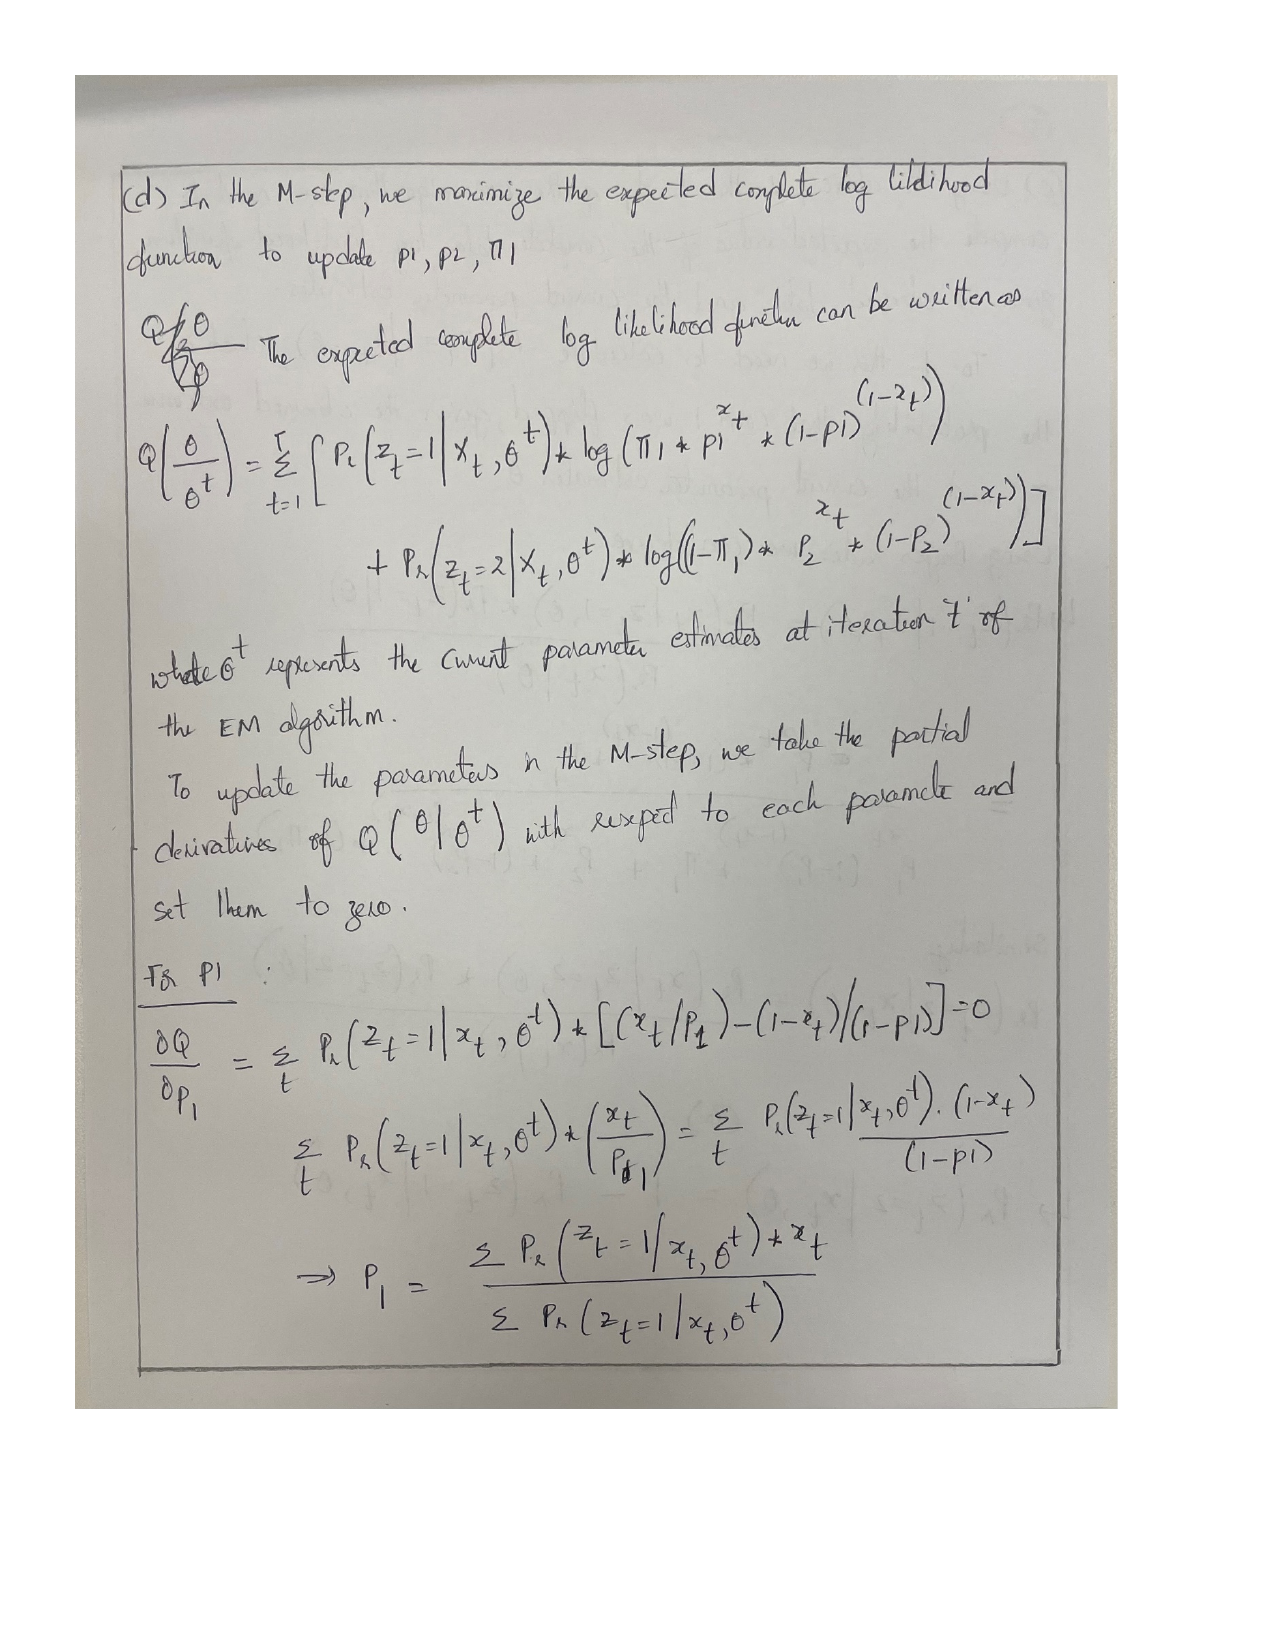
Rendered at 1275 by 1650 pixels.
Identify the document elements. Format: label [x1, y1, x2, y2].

picture [75, 75, 1118, 1409]
